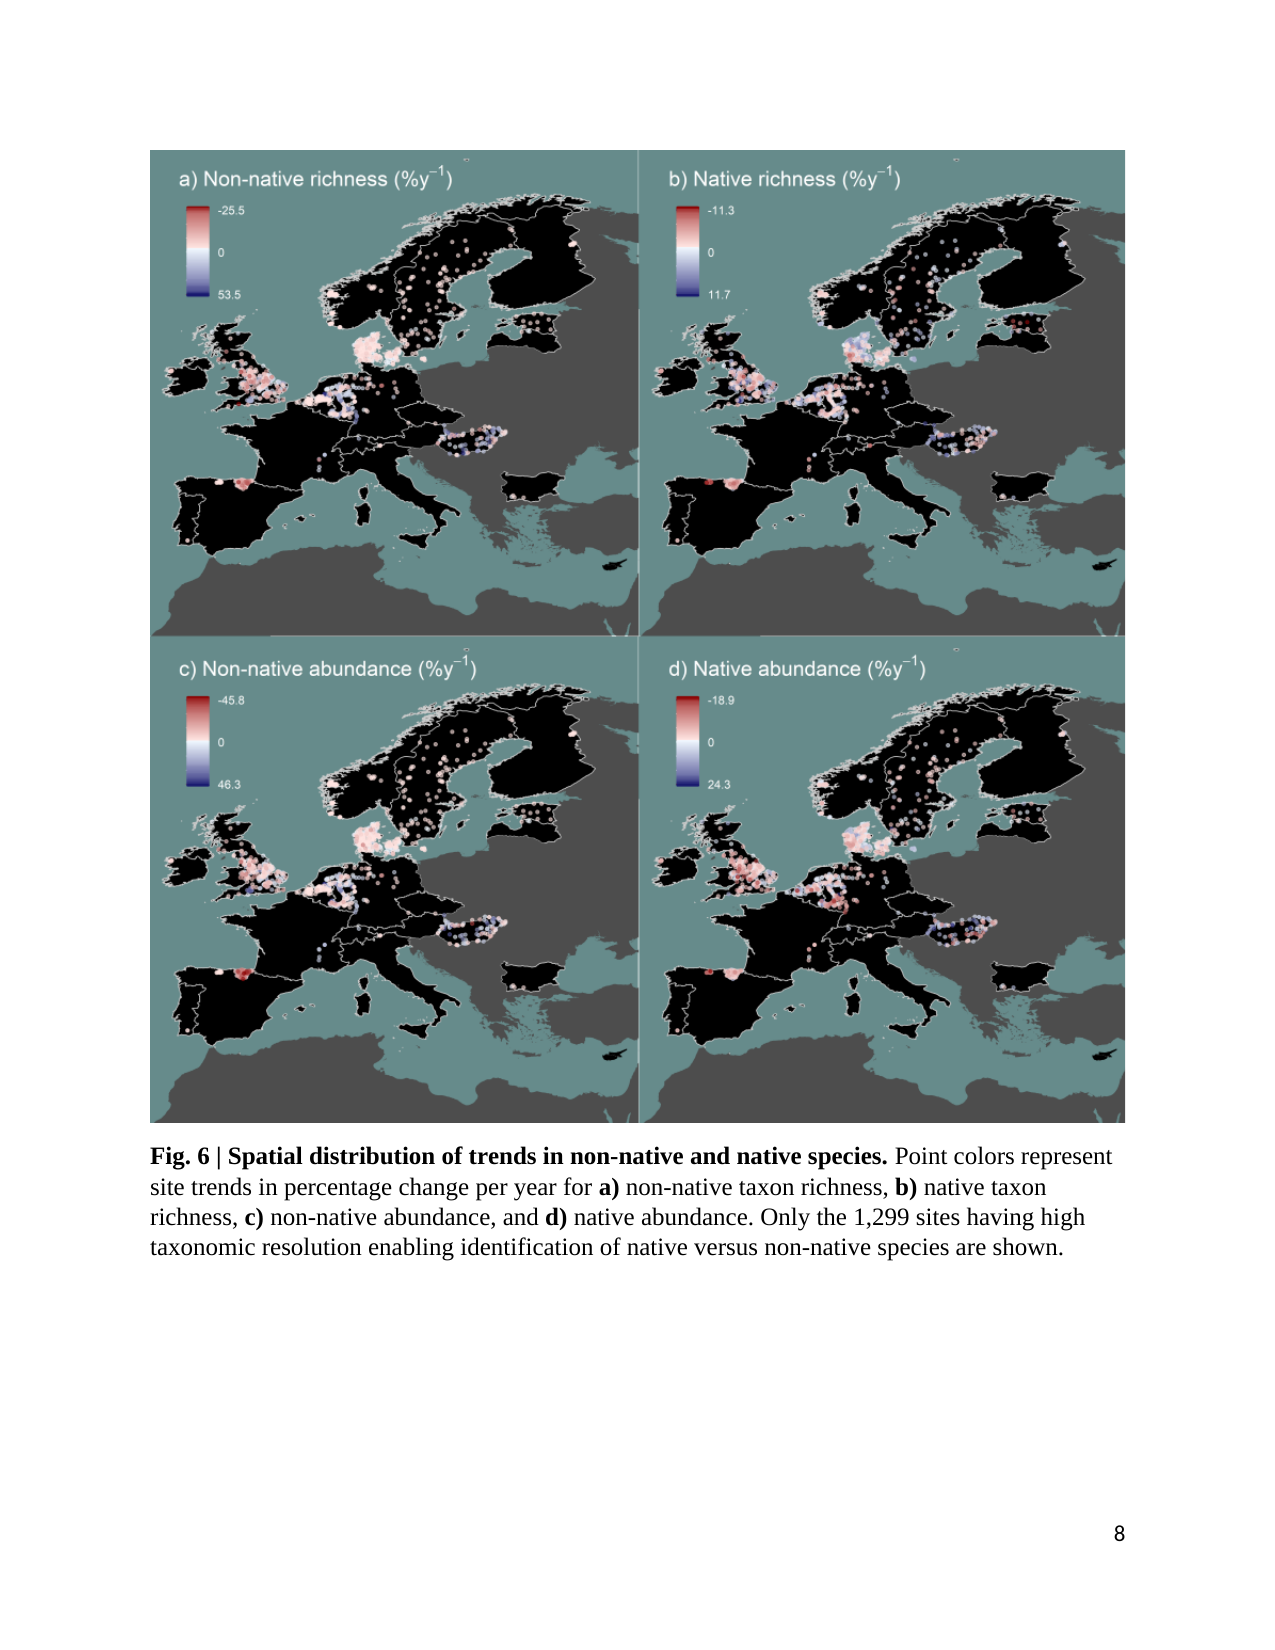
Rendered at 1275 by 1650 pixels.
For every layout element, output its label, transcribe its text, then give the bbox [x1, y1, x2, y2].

text Fig. 6 | Spatial distribution of trends in non-native and native species. Point colors represent site trends in percentage change per year for a) non-native taxon richness, b) native taxon richness, c) non-native abundance, and d) native abundance. Only the 1,299 sites having high taxonomic resolution enabling identification of native versus non-native species are shown. [150, 1141, 1125, 1261]
picture [150, 150, 1125, 1123]
